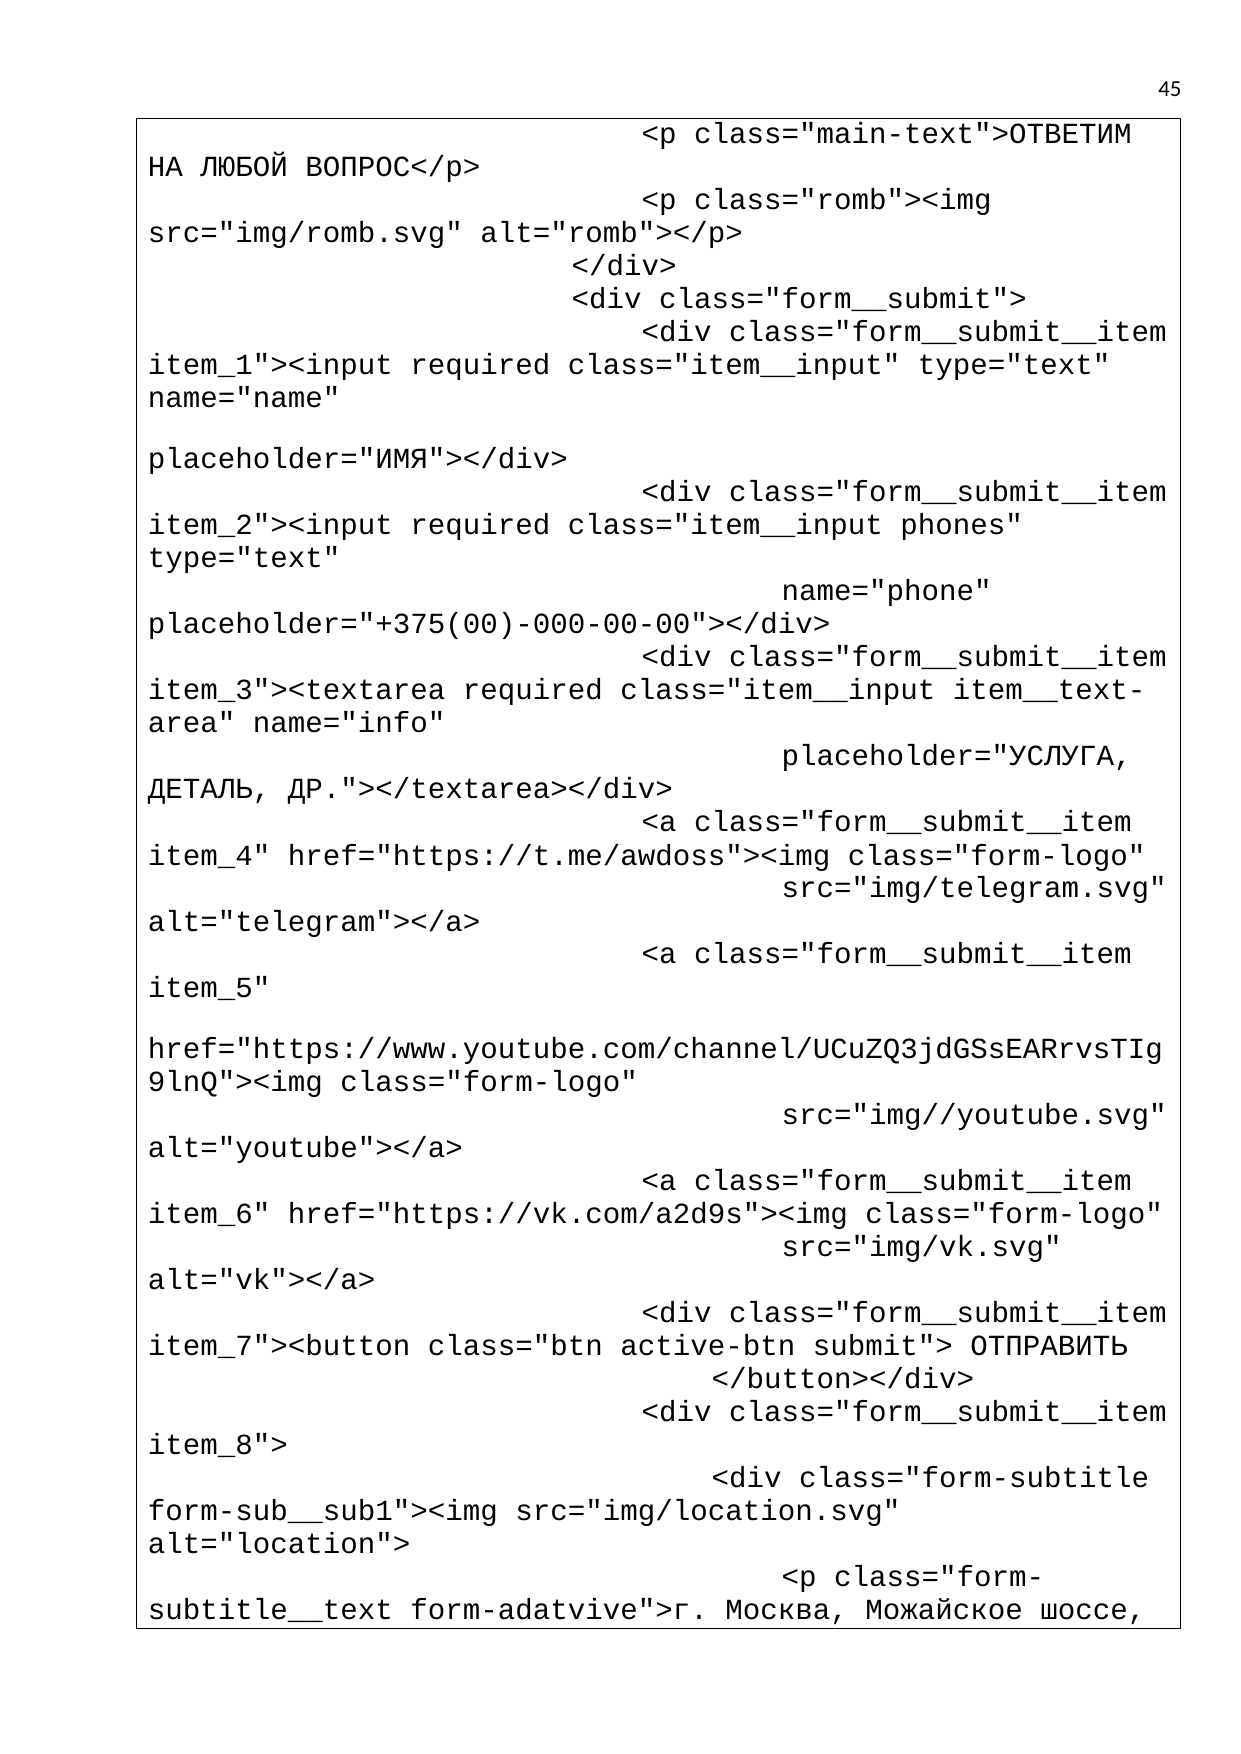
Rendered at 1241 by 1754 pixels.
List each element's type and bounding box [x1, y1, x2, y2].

table_header [137, 119, 1180, 1628]
